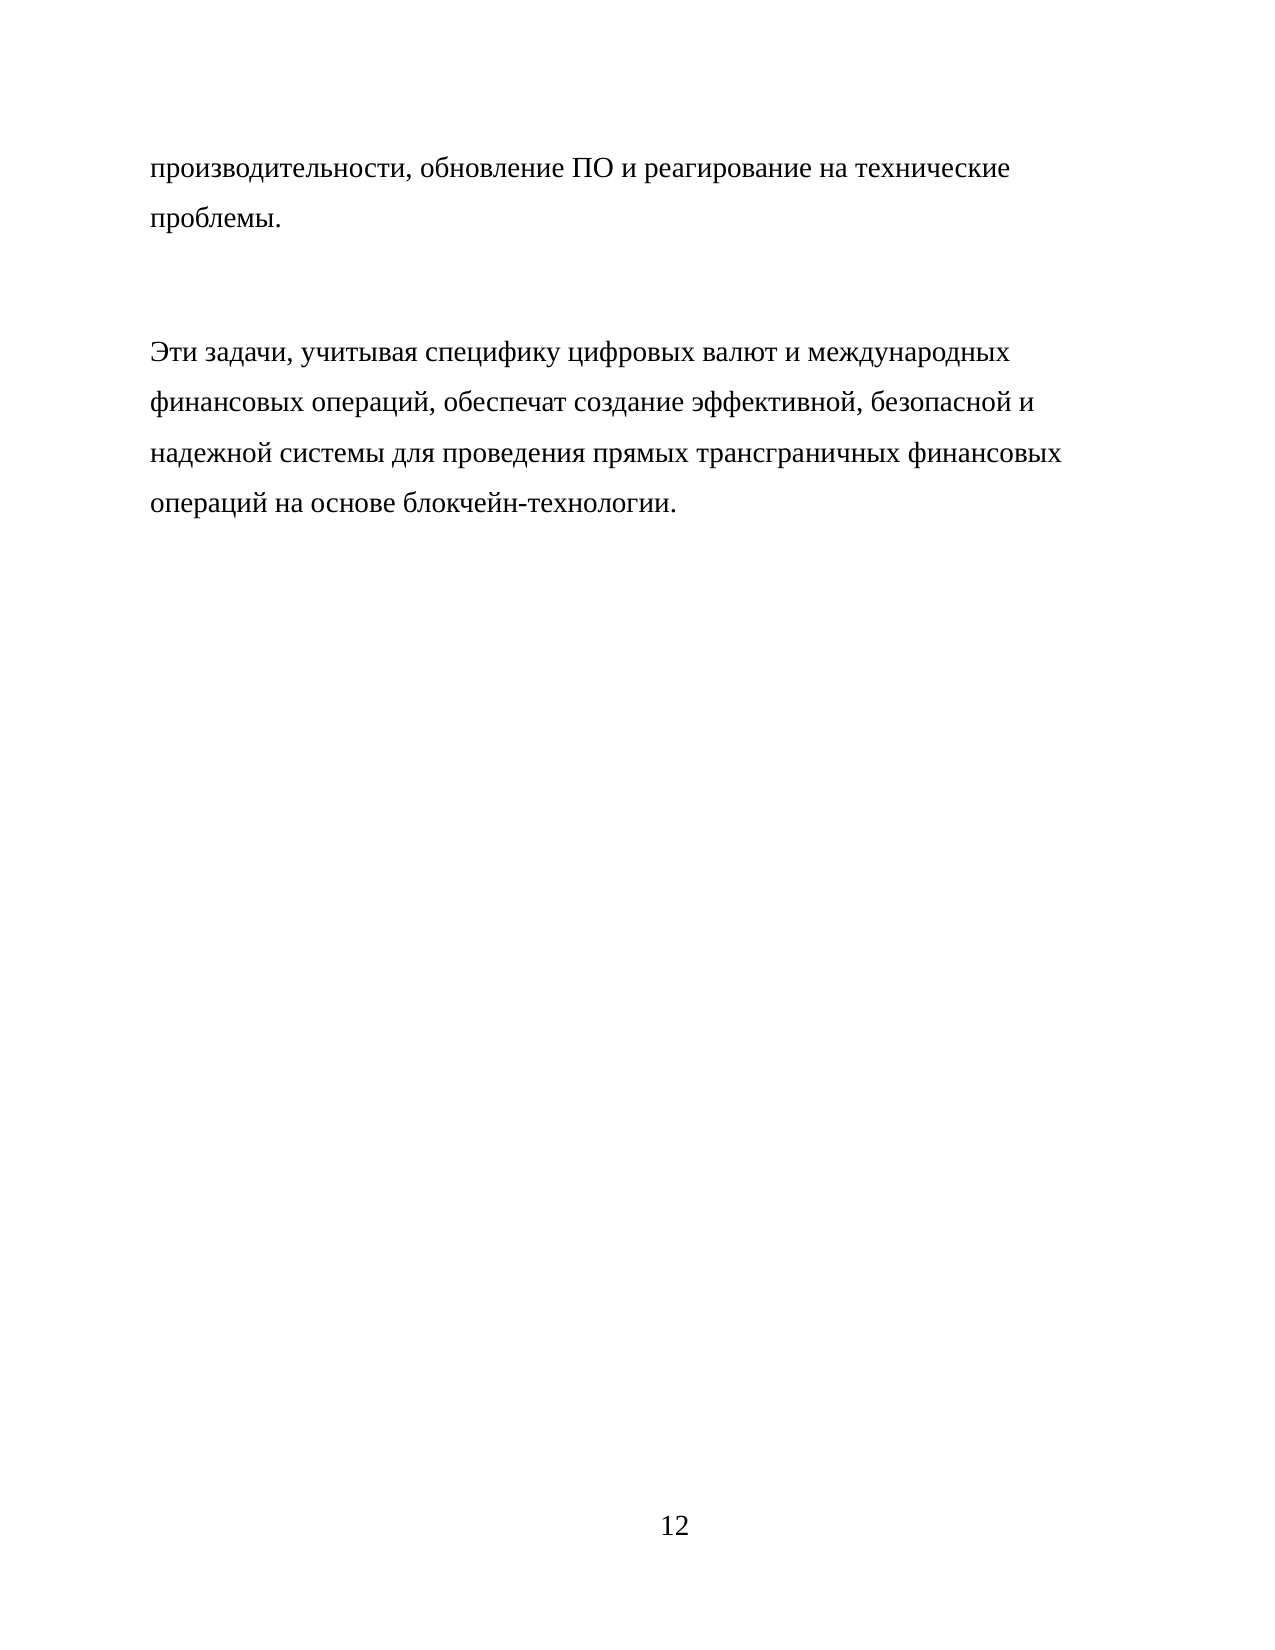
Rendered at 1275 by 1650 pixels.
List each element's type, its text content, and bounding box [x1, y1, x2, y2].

text Эти задачи, учитывая специфику цифровых валют и международных финансовых операций, обеспечат создание эффективной, безопасной и надежной системы для проведения прямых трансграничных финансовых операций на основе блокчейн-технологии. [150, 334, 1125, 519]
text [150, 150, 1125, 234]
